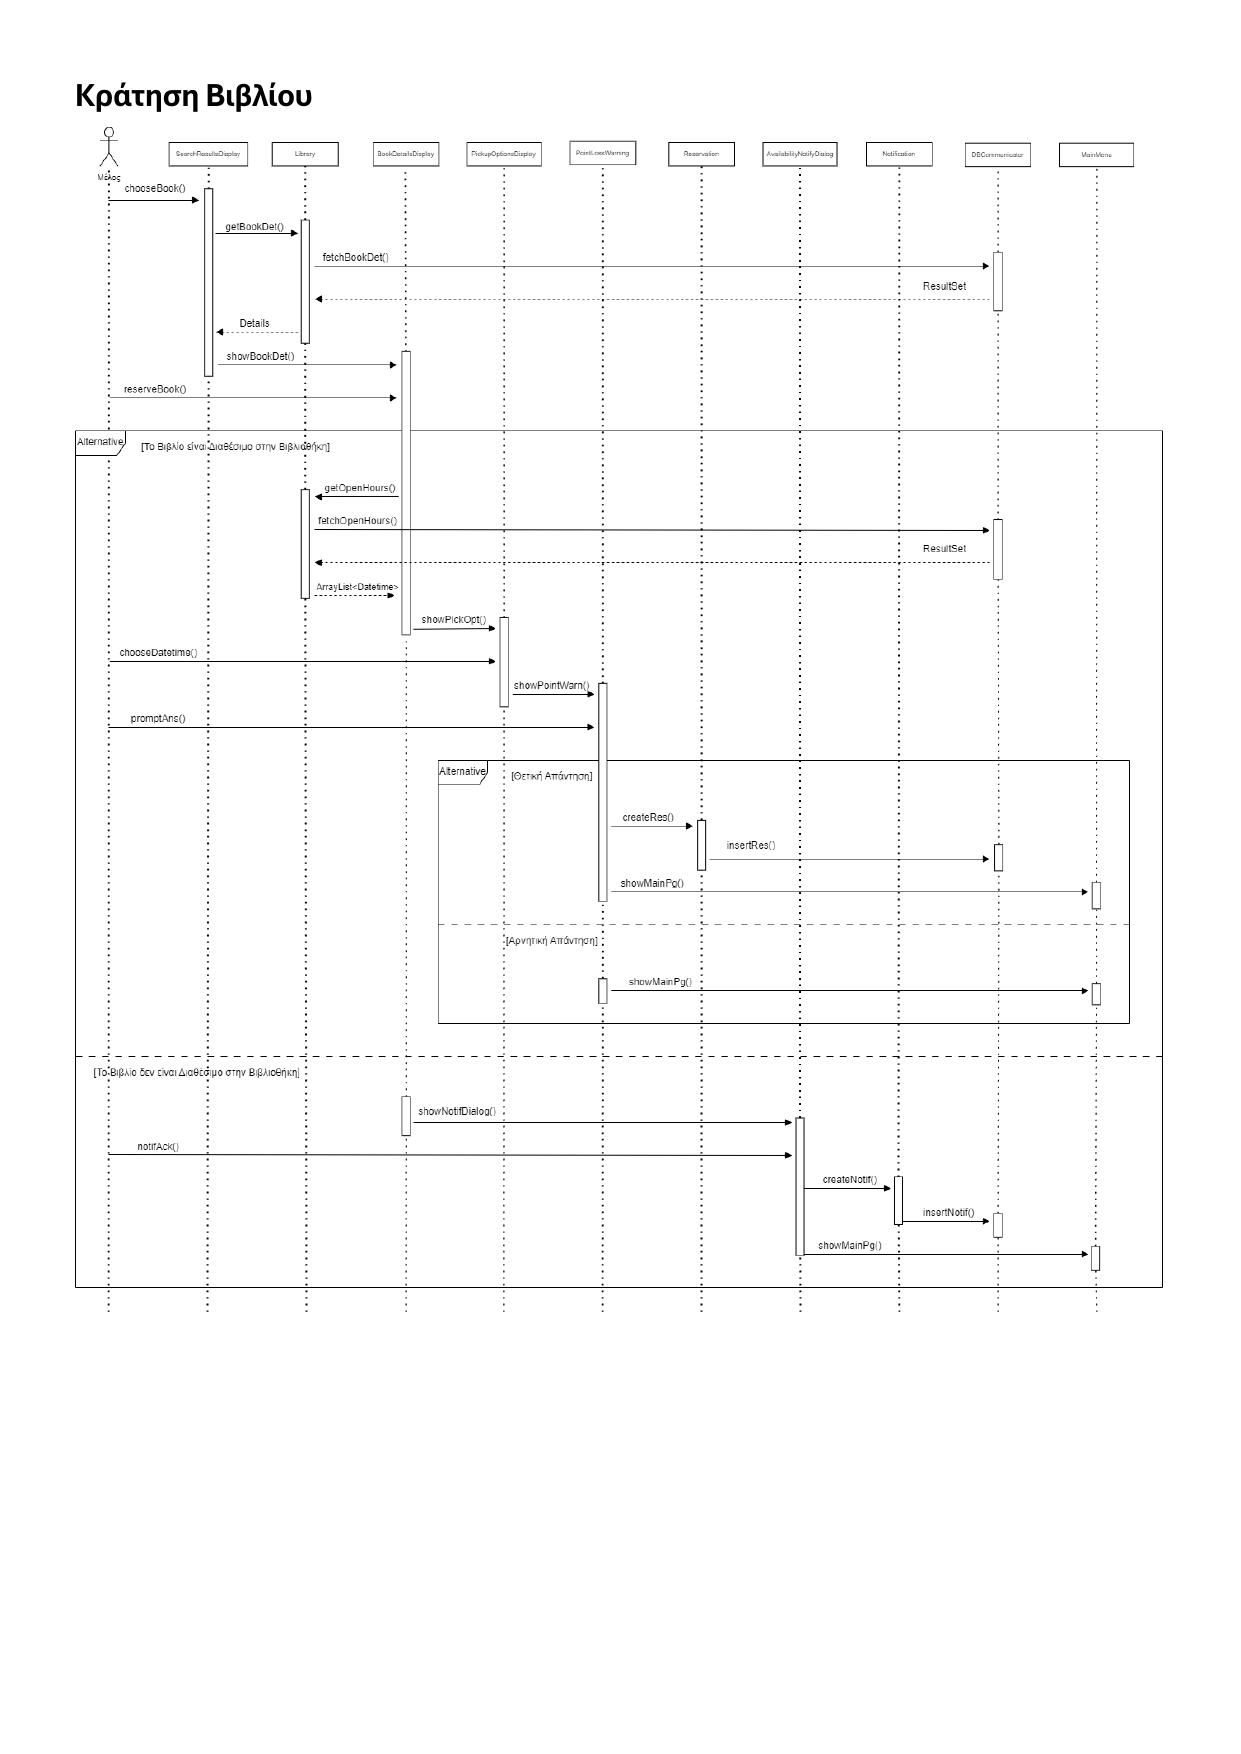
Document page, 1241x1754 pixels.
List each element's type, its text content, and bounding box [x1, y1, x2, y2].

subtitle Κράτηση Βιβλίου [75, 75, 1165, 116]
picture [75, 127, 1166, 1316]
